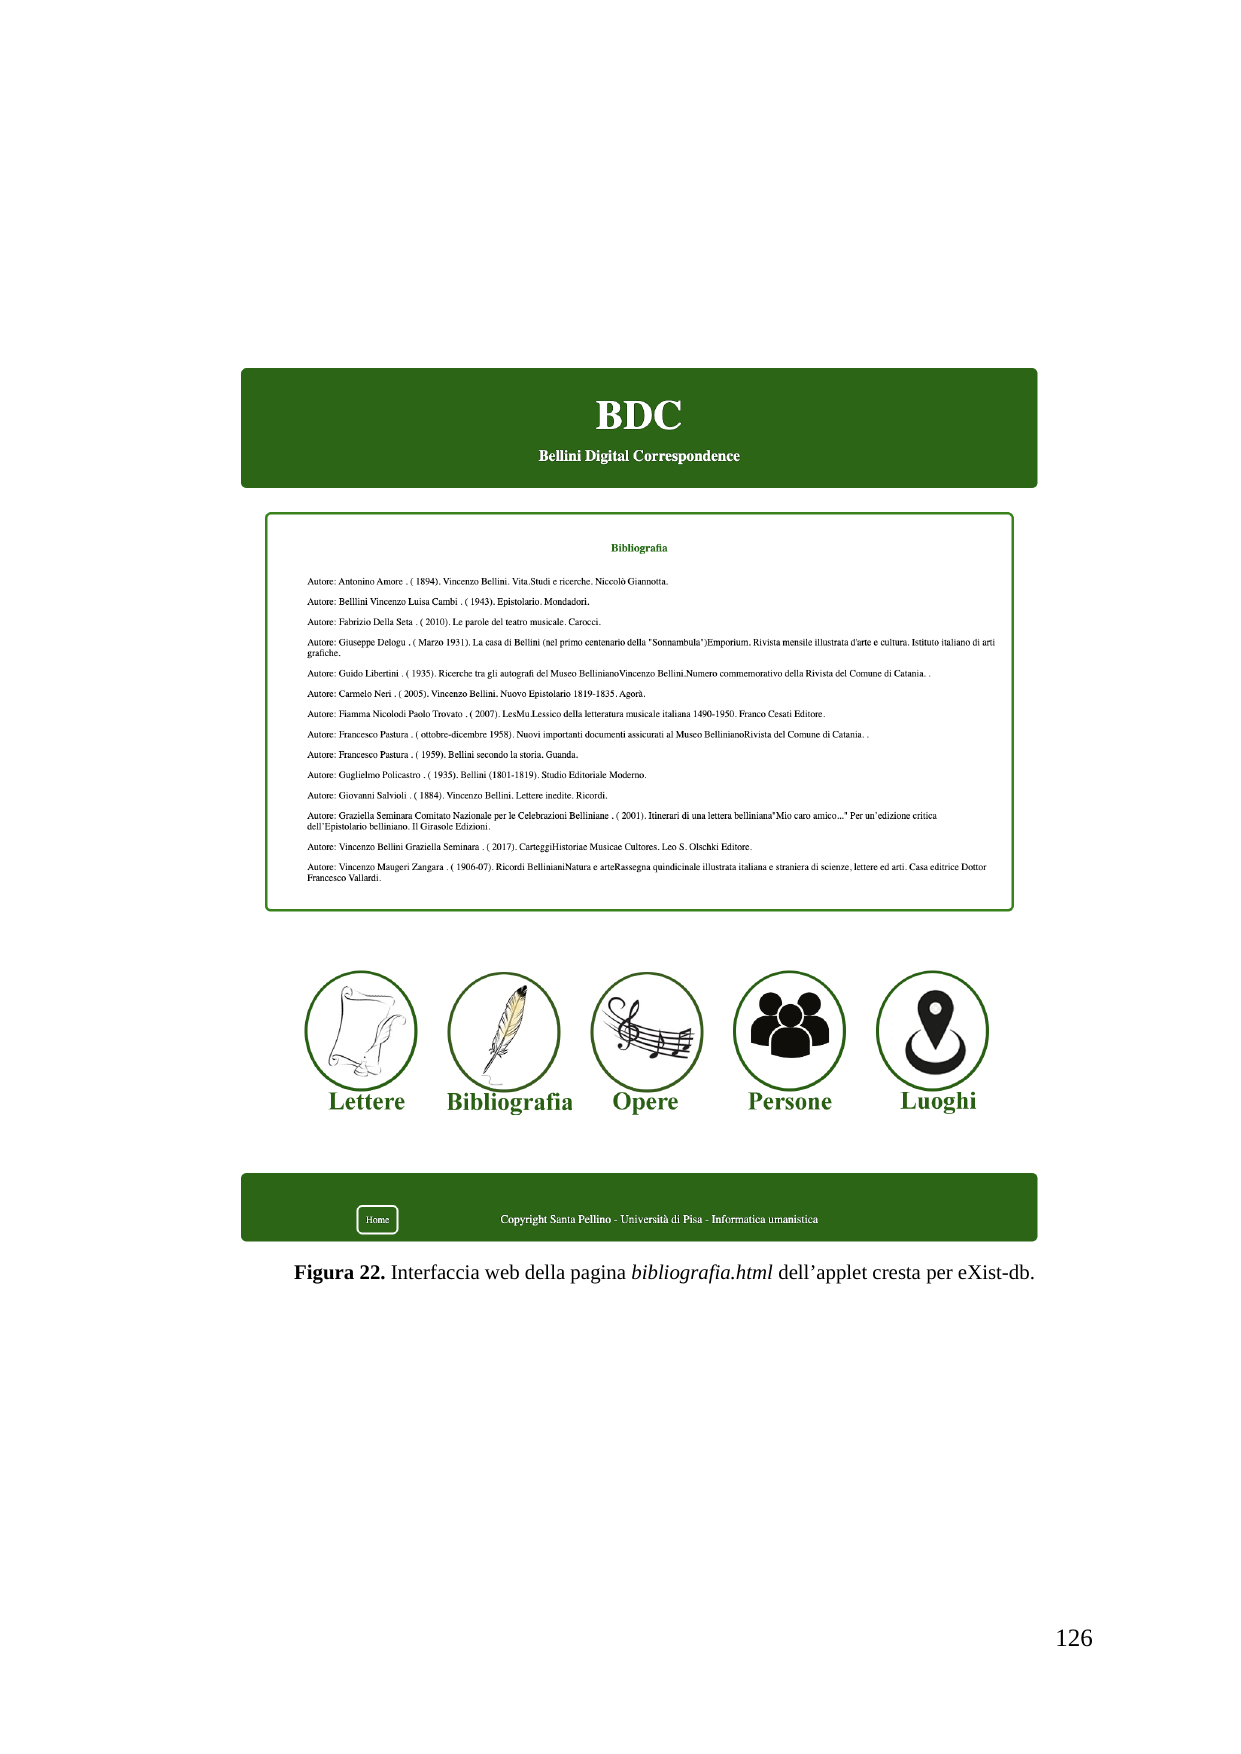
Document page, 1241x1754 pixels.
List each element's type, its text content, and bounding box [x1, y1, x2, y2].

picture [236, 363, 1093, 1246]
